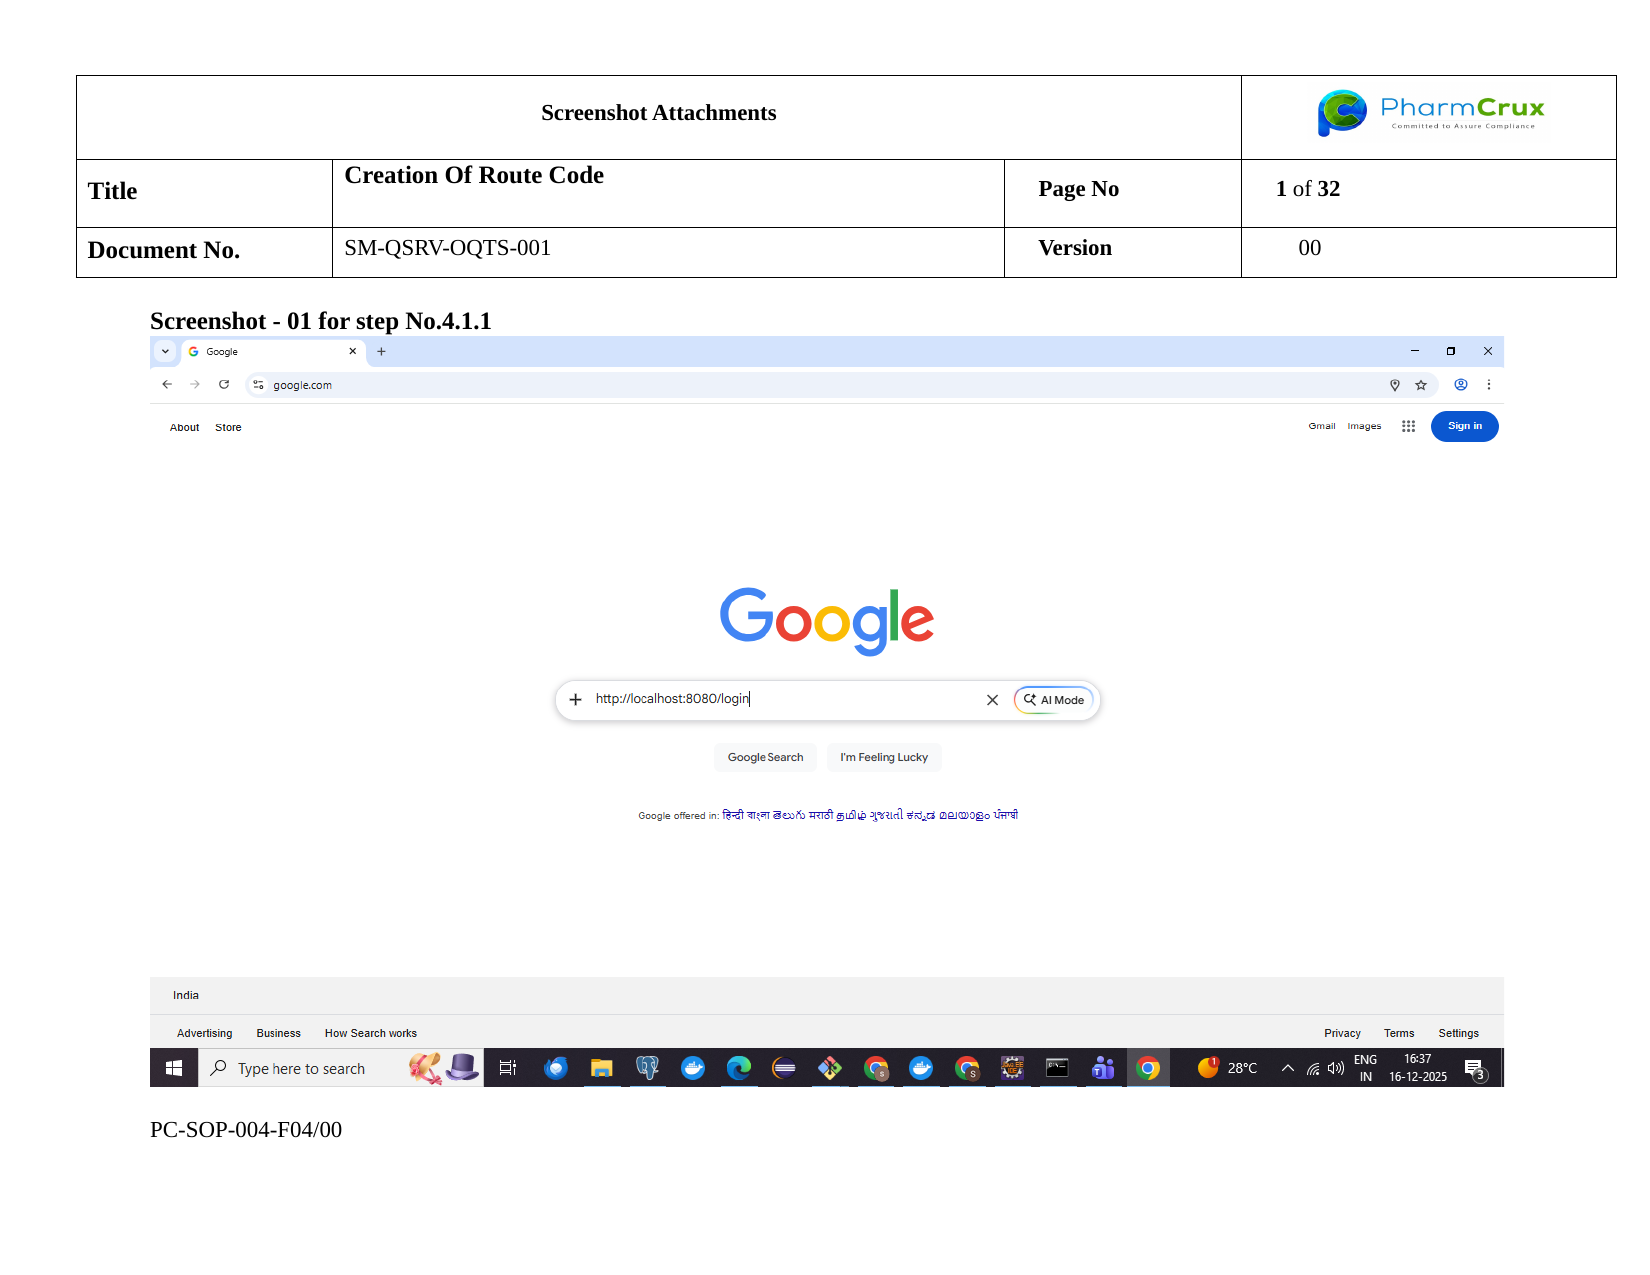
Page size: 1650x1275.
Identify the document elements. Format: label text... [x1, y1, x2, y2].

text Screenshot - 01 for step No.4.1.1 [150, 306, 1500, 336]
picture [150, 336, 1505, 1087]
picture [1307, 82, 1551, 143]
